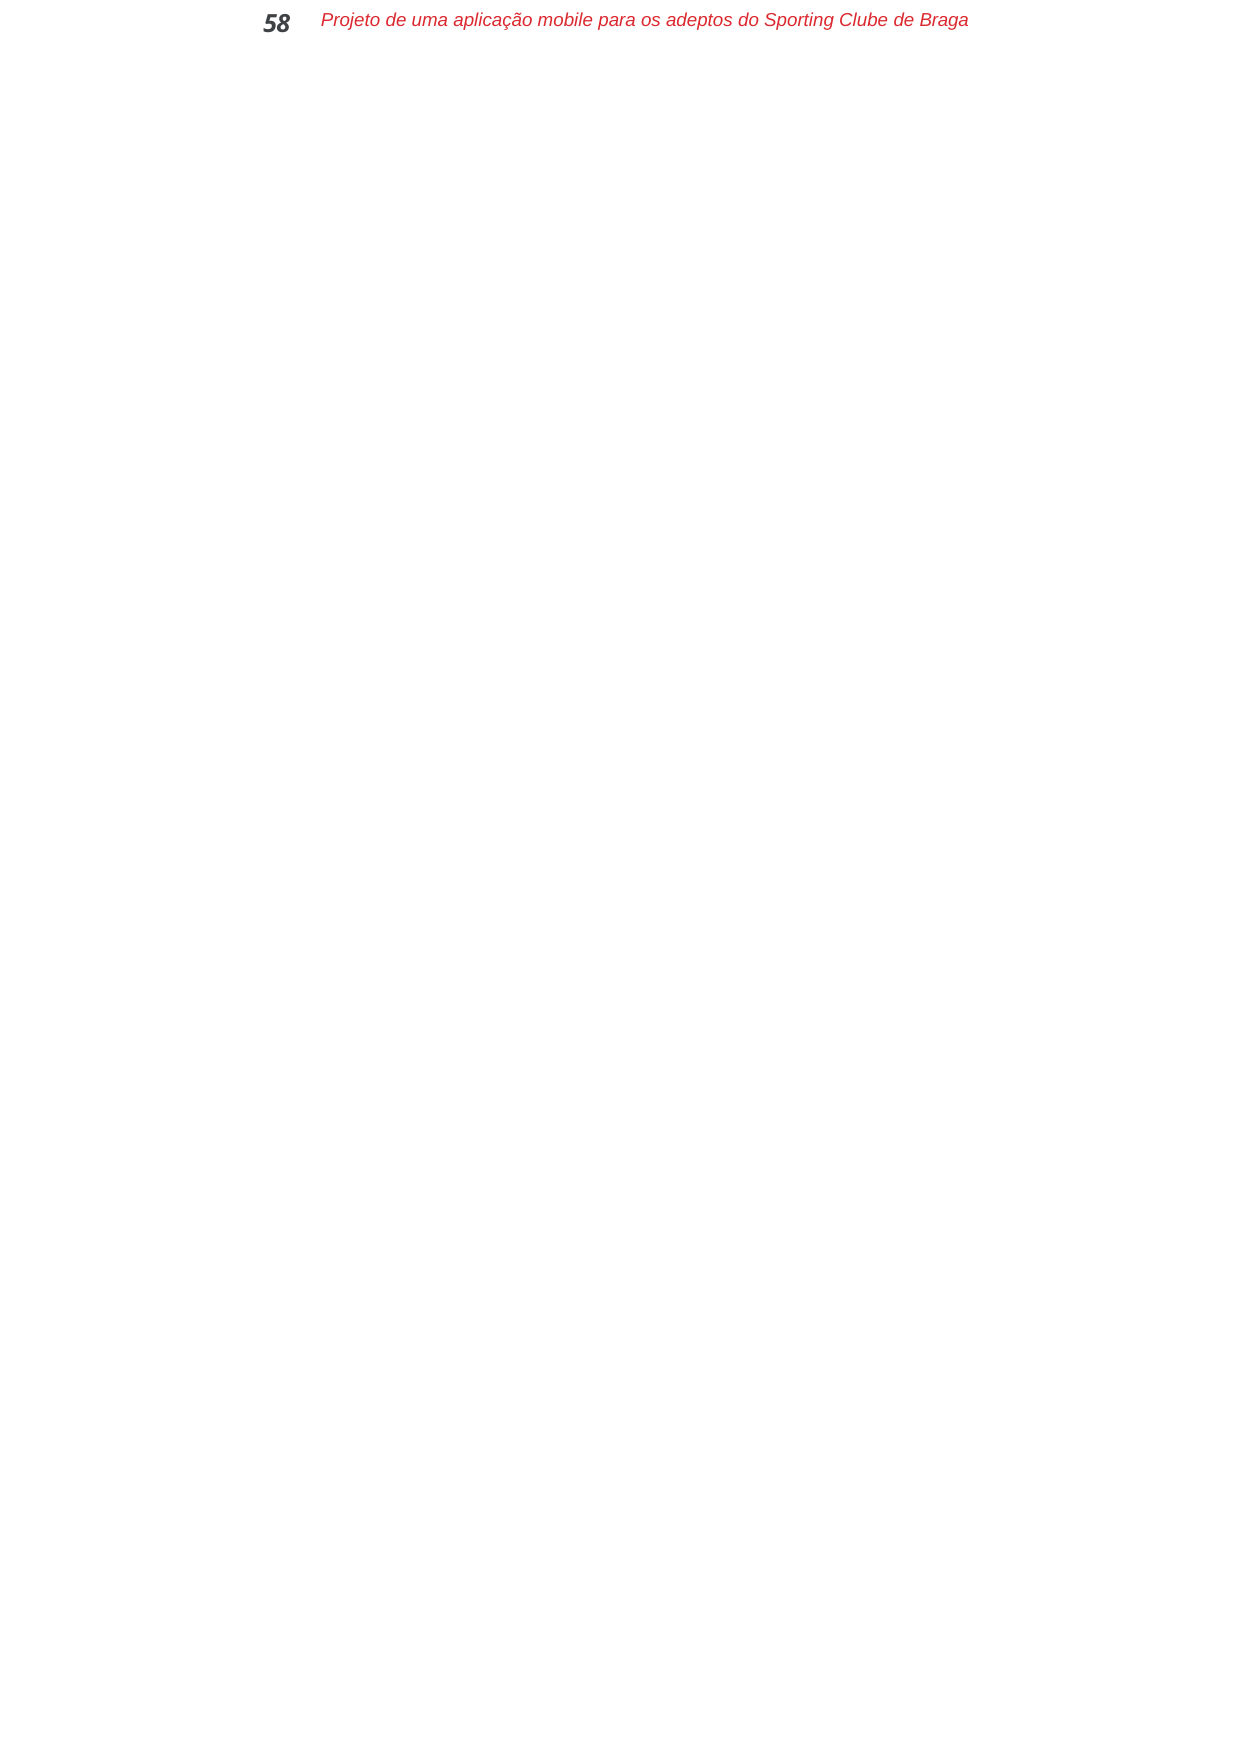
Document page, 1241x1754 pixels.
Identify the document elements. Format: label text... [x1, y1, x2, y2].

text 58 Projeto de uma aplicação mobile para os adeptos do Sporting Clube de Braga [263, 0, 1240, 40]
